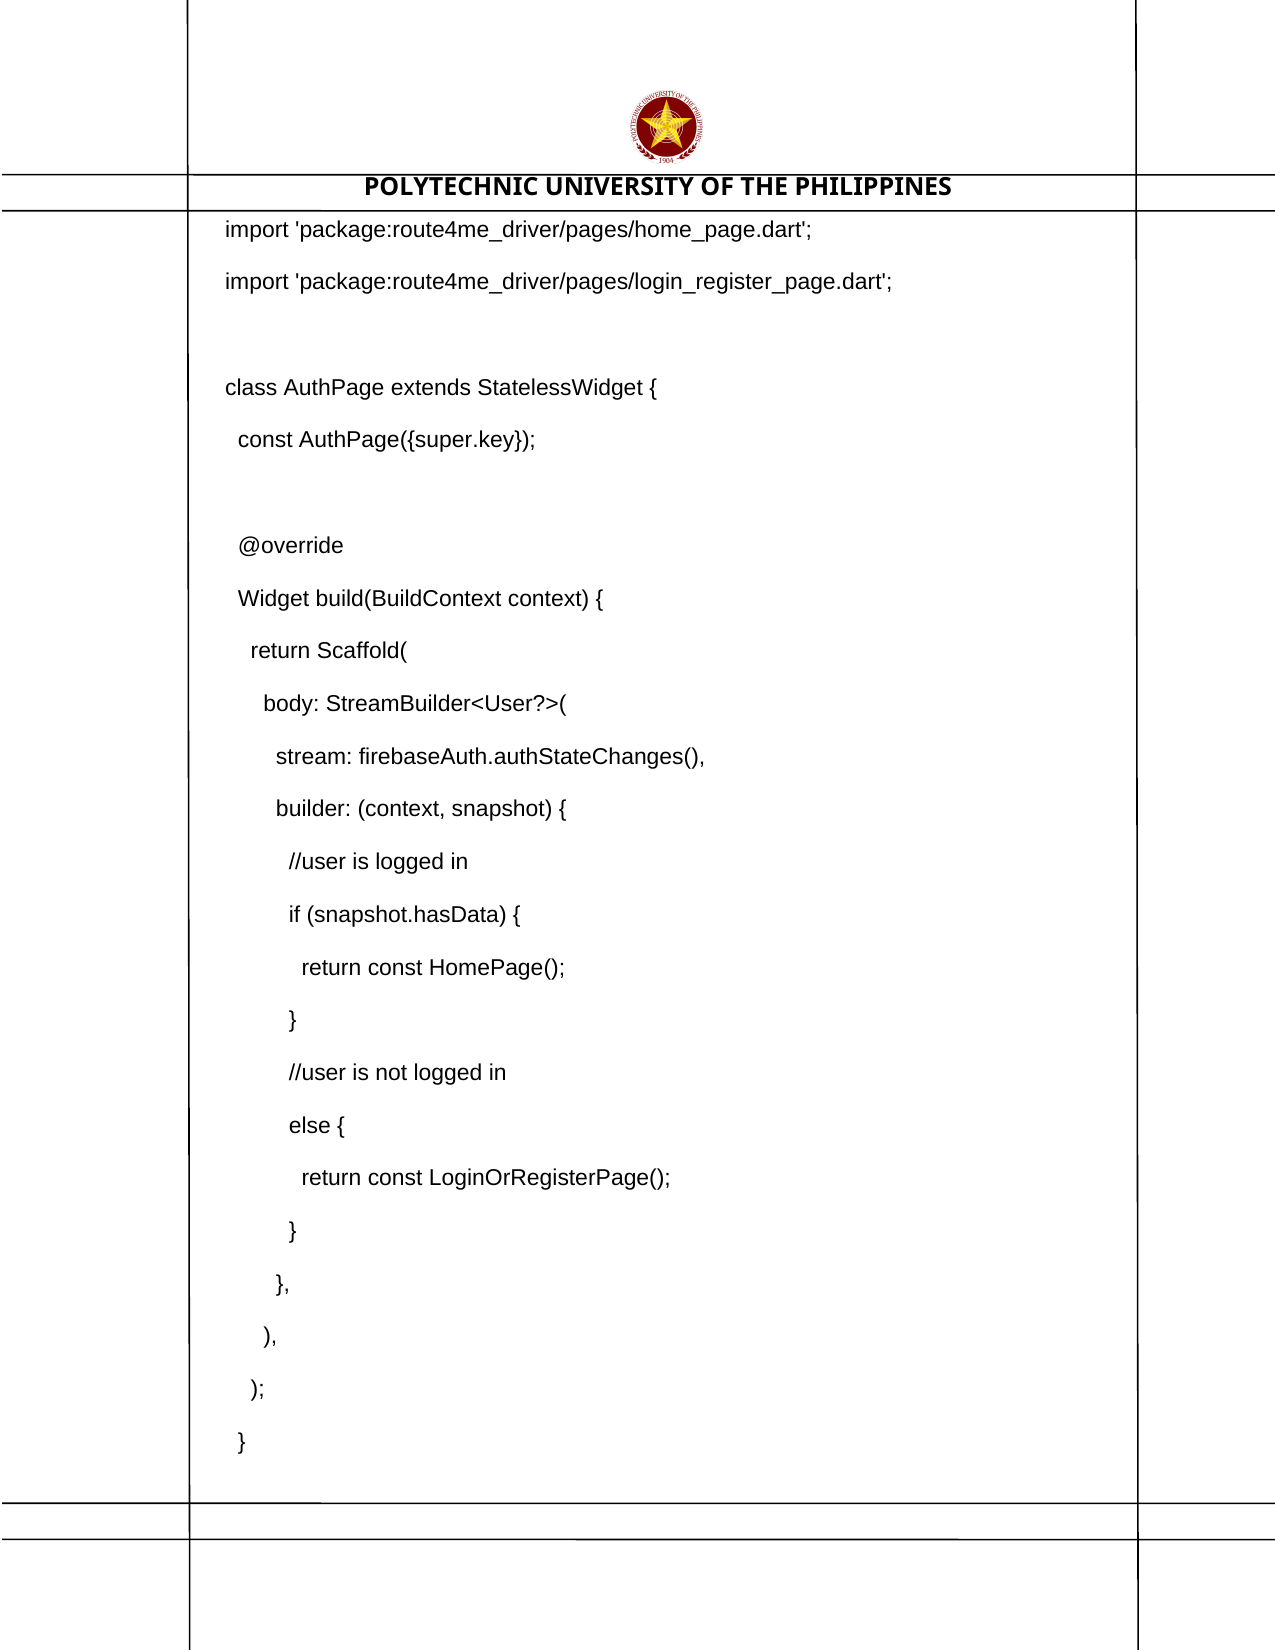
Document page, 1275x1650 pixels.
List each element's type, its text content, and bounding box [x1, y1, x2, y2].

text builder: (context, snapshot) { [225, 795, 1110, 822]
text @override [225, 532, 1110, 558]
text if (snapshot.hasData) { [225, 901, 1110, 927]
text ), [225, 1322, 1110, 1349]
text stream: firebaseAuth.authStateChanges(), [225, 743, 1110, 769]
text else { [225, 1112, 1110, 1138]
picture [629, 90, 703, 164]
text body: StreamBuilder<User?>( [225, 690, 1110, 716]
text import 'package:route4me_driver/pages/home_page.dart'; [225, 216, 1110, 242]
text return const HomePage(); [225, 953, 1110, 980]
text //user is not logged in [225, 1059, 1110, 1085]
text }, [225, 1270, 1110, 1296]
text //user is logged in [225, 848, 1110, 874]
text } [225, 1428, 1110, 1454]
text Widget build(BuildContext context) { [225, 584, 1110, 611]
text return Scaffold( [225, 637, 1110, 664]
text class AuthPage extends StatelessWidget { [225, 374, 1110, 400]
text ); [225, 1375, 1110, 1402]
text } [225, 1006, 1110, 1033]
text } [225, 1217, 1110, 1243]
text const AuthPage({super.key}); [225, 426, 1110, 453]
text return const LoginOrRegisterPage(); [225, 1164, 1110, 1191]
text import 'package:route4me_driver/pages/login_register_page.dart'; [225, 268, 1110, 295]
